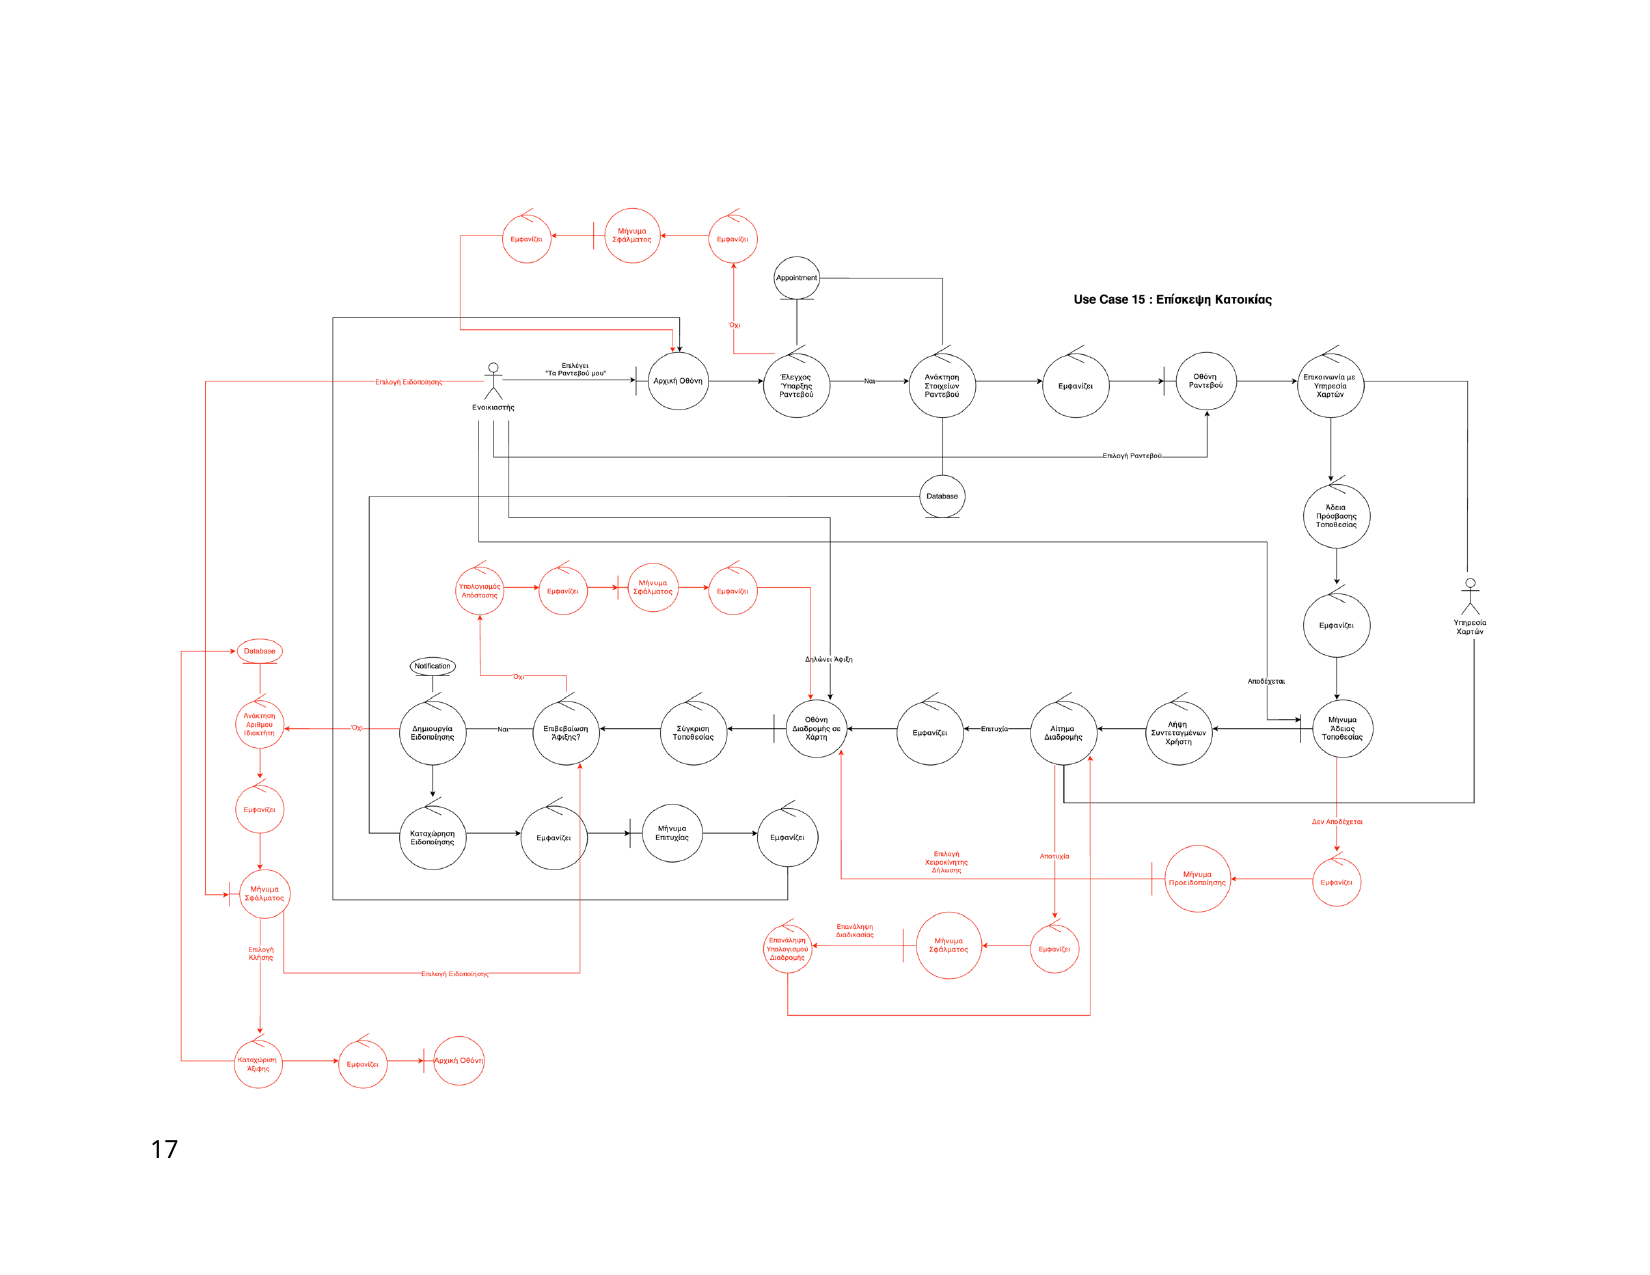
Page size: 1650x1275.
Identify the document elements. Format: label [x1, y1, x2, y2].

picture [150, 205, 1500, 1094]
